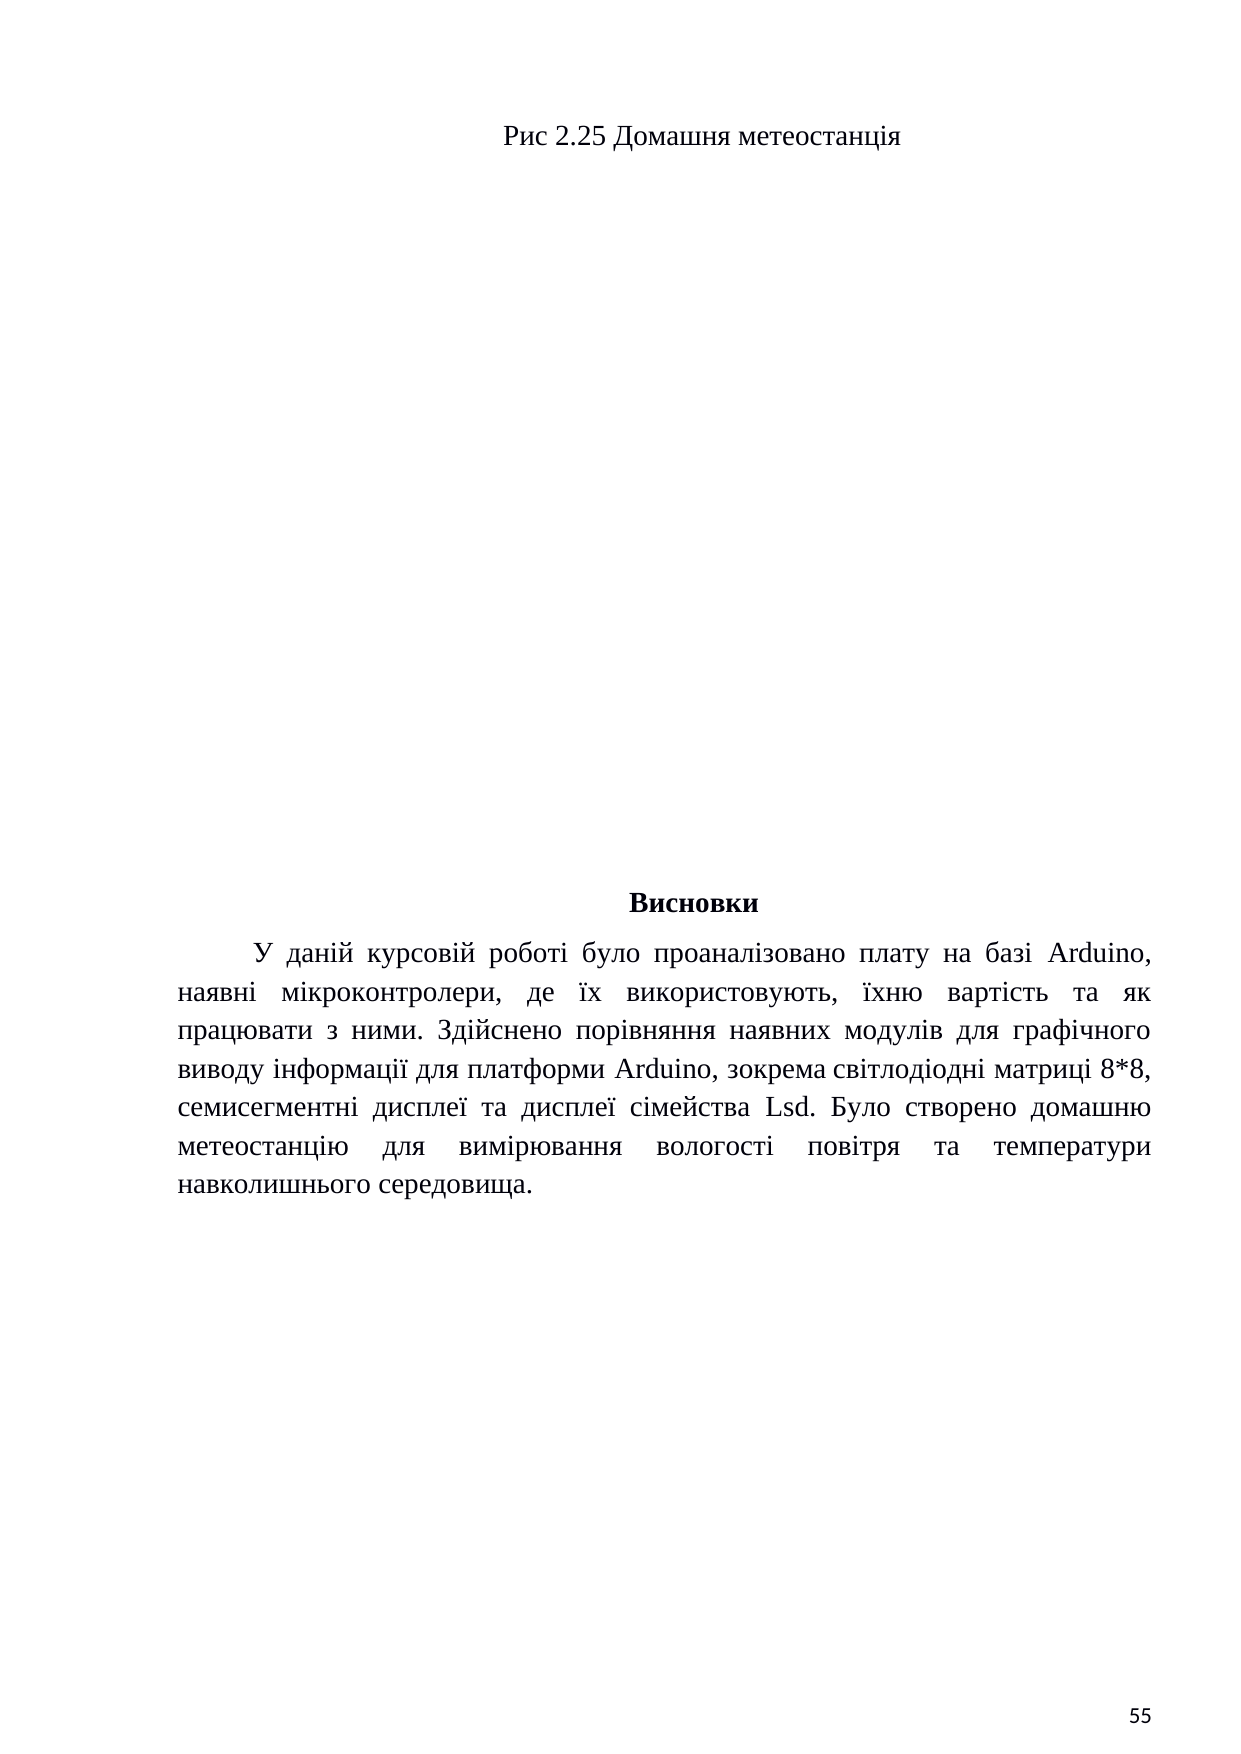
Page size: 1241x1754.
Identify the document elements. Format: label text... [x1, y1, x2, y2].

text Рис 2.25 Домашня метеостанція [177, 118, 1152, 152]
subtitle Висновки [177, 885, 1152, 919]
text У даній курсовій роботі було проаналізовано плату на базі Arduino, наявні мікроконтролери, де їх використовують, їхню вартість та як працювати з ними. Здійснено порівняння наявних модулів для графічного виводу інформації для платформи Arduino, зокрема світлодіодні матриці 8*8, семисегментні дисплеї та дисплеї сімейства Lsd. Було створено домашню метеостанцію для вимірювання вологості повітря та температури навколишнього середовища. [177, 935, 1152, 1200]
